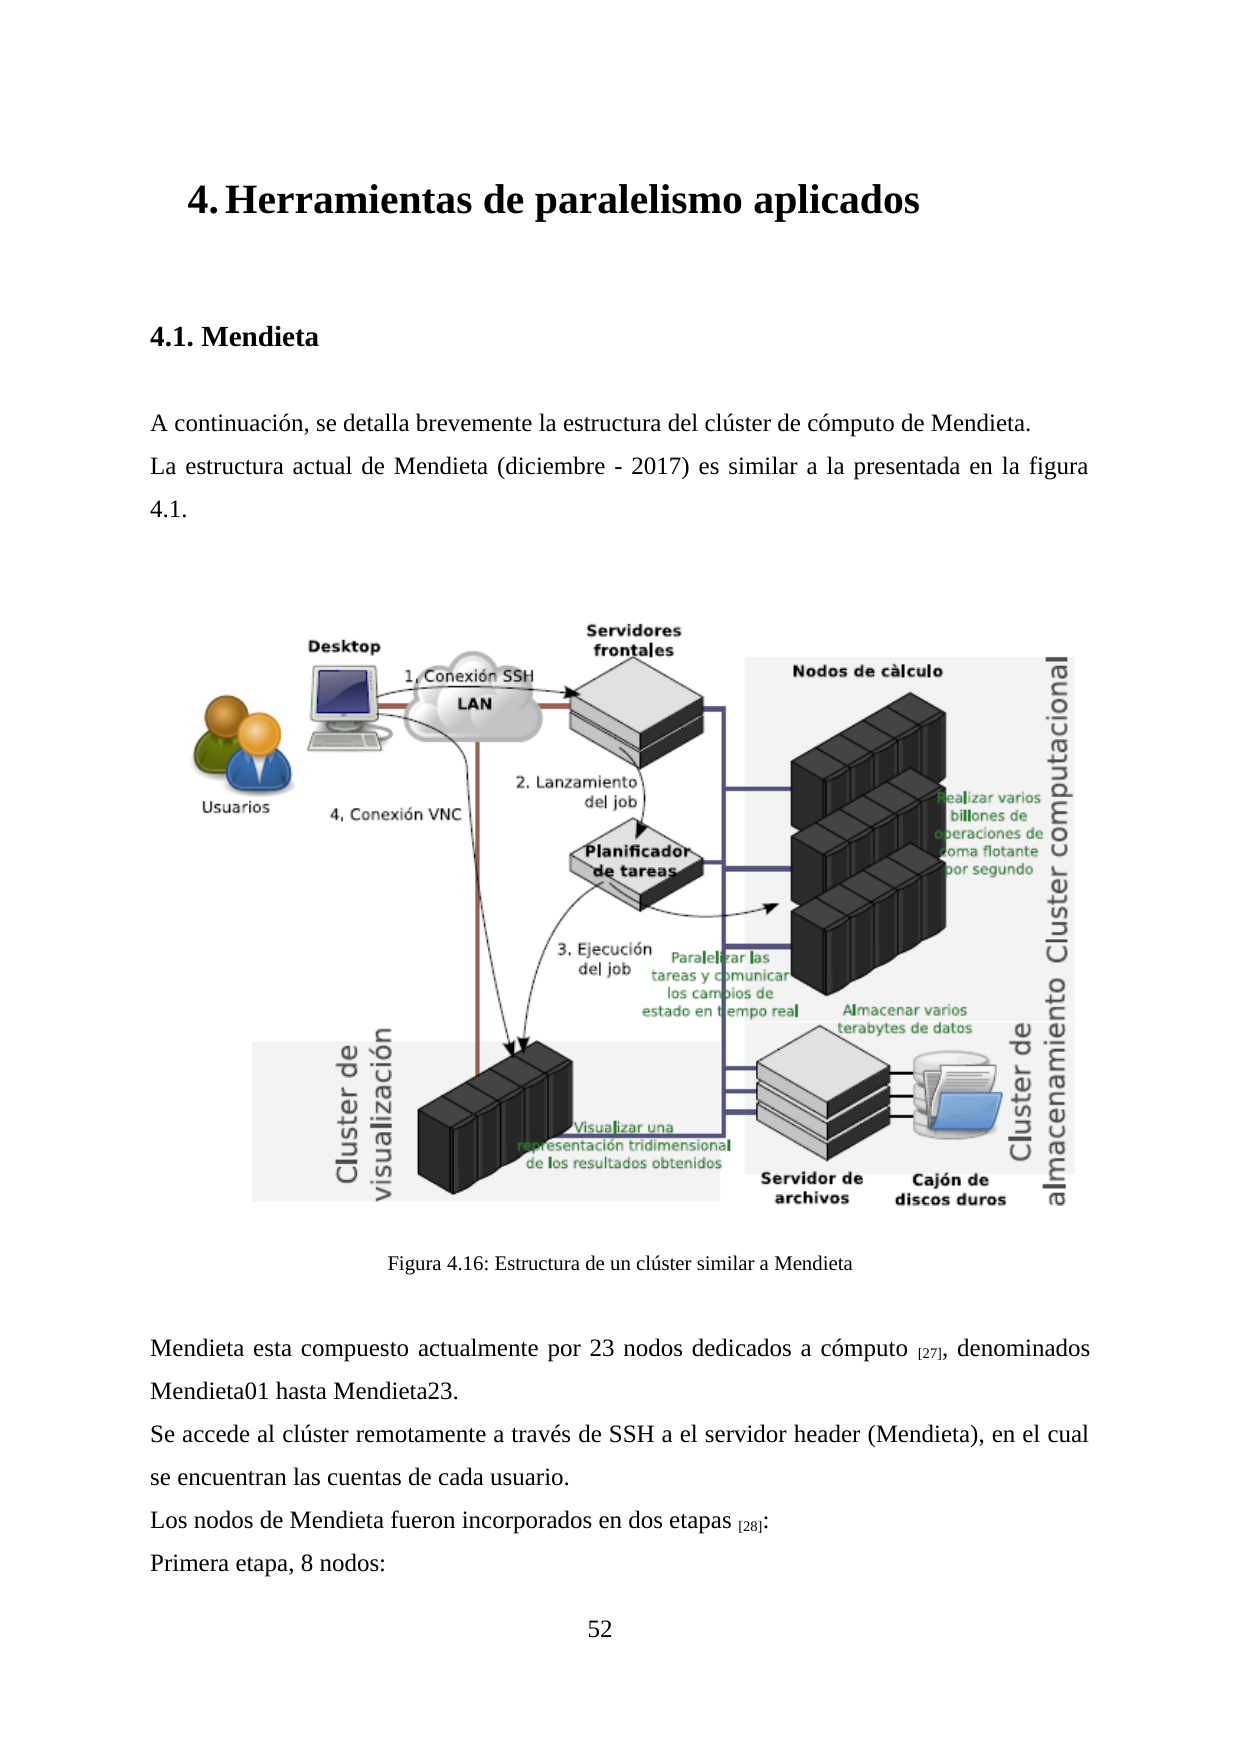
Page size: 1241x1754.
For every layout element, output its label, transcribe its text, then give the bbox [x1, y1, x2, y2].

picture [150, 595, 1128, 1252]
text A continuación, se detalla brevemente la estructura del clúster de cómputo de Mendieta. [150, 408, 1090, 437]
text Mendieta esta compuesto actualmente por 23 nodos dedicados a cómputo [27], denominados Mendieta01 hasta Mendieta23. [150, 1333, 1090, 1405]
text Primera etapa, 8 nodos: [150, 1548, 1090, 1577]
text La estructura actual de Mendieta (diciembre - 2017) es similar a la presentada en la figura 4.1. [150, 451, 1090, 523]
subtitle 4.1. Mendieta [150, 319, 1090, 352]
text Se accede al clúster remotamente a través de SSH a el servidor header (Mendieta), en el cual se encuentran las cuentas de cada usuario. [150, 1419, 1090, 1491]
text Los nodos de Mendieta fueron incorporados en dos etapas [28]: [150, 1505, 1090, 1534]
subtitle Herramientas de paralelismo aplicados [187, 175, 1090, 223]
